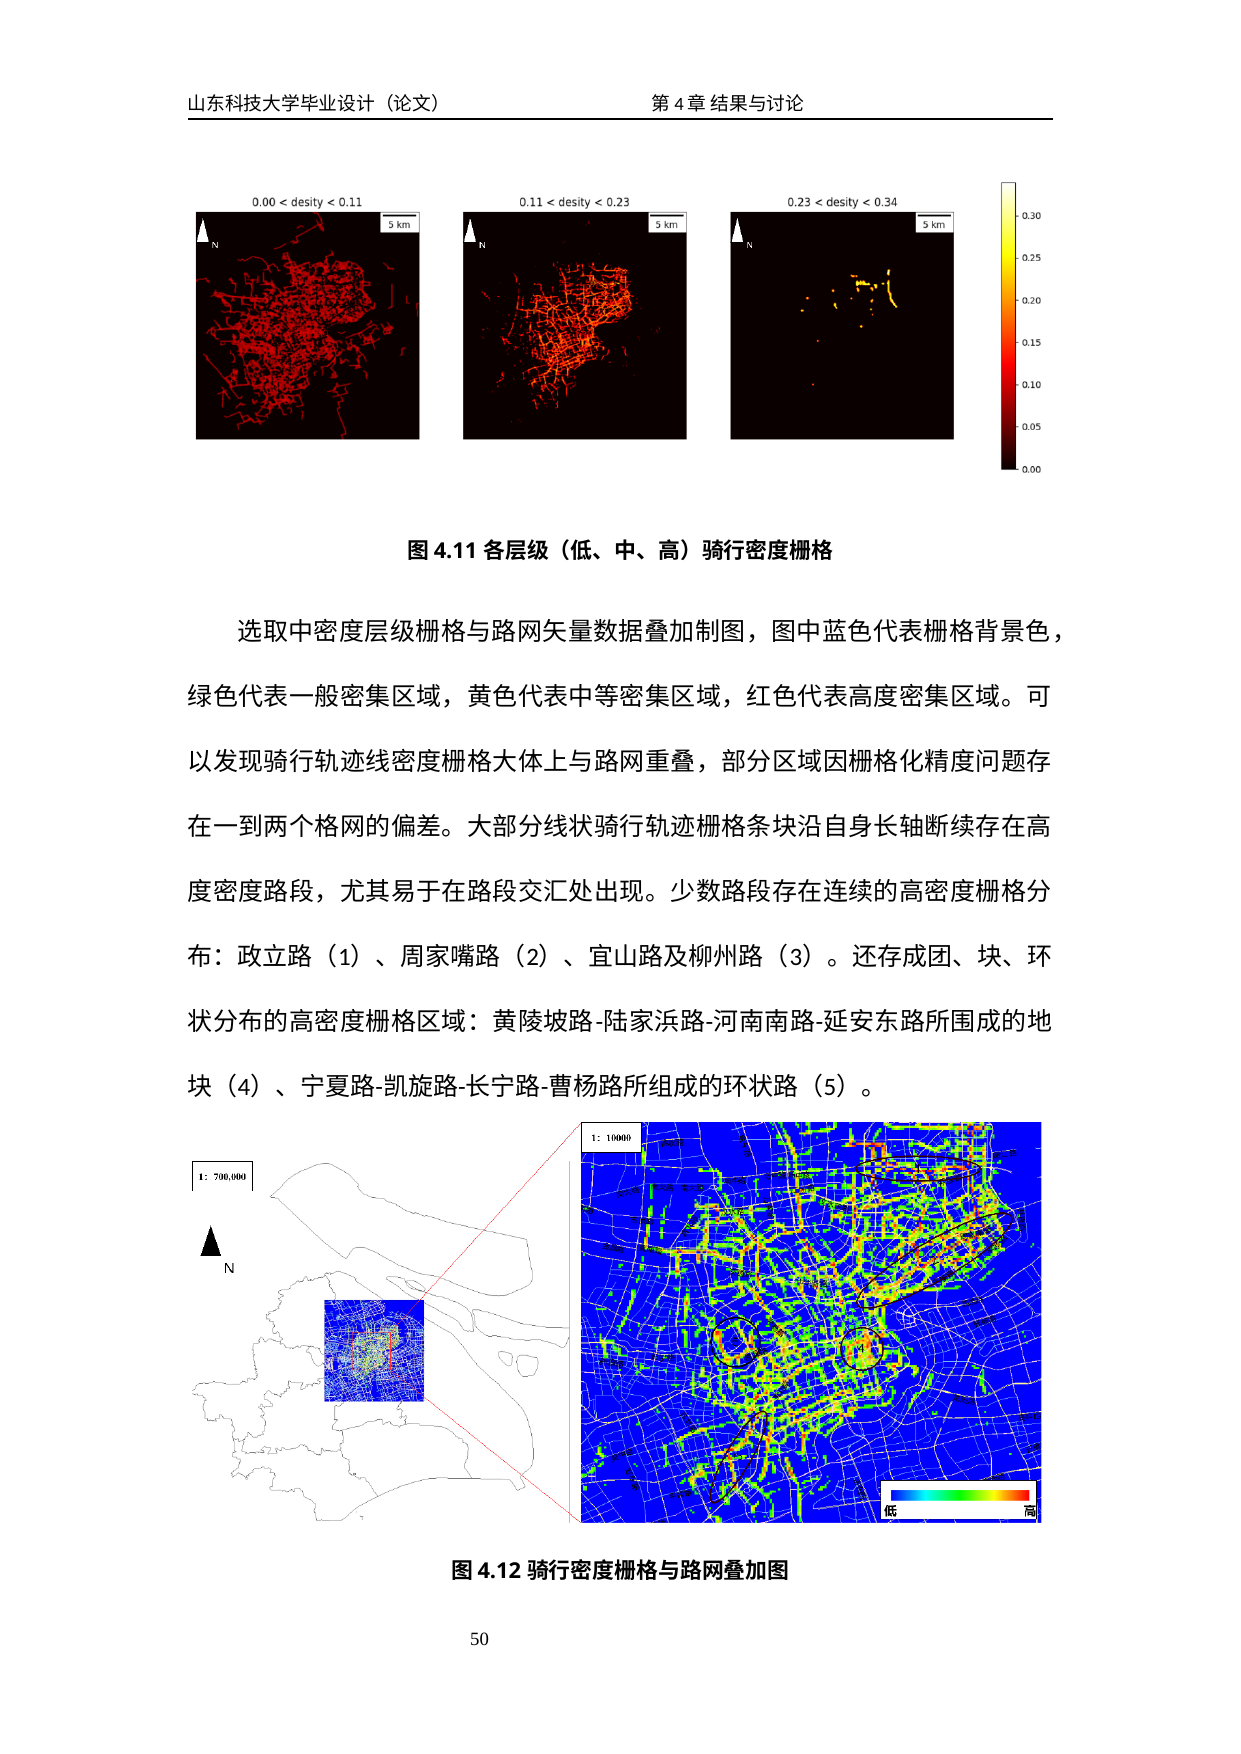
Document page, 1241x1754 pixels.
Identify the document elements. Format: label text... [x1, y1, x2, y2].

picture [187, 1117, 1053, 1529]
picture [187, 162, 1053, 494]
text 图4.11 各层级（低、中、高）骑行密度栅格 [187, 533, 1053, 565]
text 图4.12 骑行密度栅格与路网叠加图 [187, 1553, 1053, 1586]
text 选取中密度层级栅格与路网矢量数据叠加制图，图中蓝色代表栅格背景色，绿色代表一般密集区域，黄色代表中等密集区域，红色代表高度密集区域。可以发现骑行轨迹线密度栅格大体上与路网重叠，部分区域因栅格化精度问题存在一到两个格网的偏差。大部分线状骑行轨迹栅格条块沿自身长轴断续存在高度密度路段，尤其易于在路段交汇处出现。少数路段存在连续的高密度栅格分布：政立路（1）、周家嘴路（2）、宜山路及柳州路（3）。还存成团、块、环状分布的高密度栅格区域：黄陵坡路-陆家浜路-河南南路-延安东路所围成的地块（4）、宁夏路-凯旋路-长宁路-曹杨路所组成的环状路（5）。 [187, 597, 1053, 1117]
